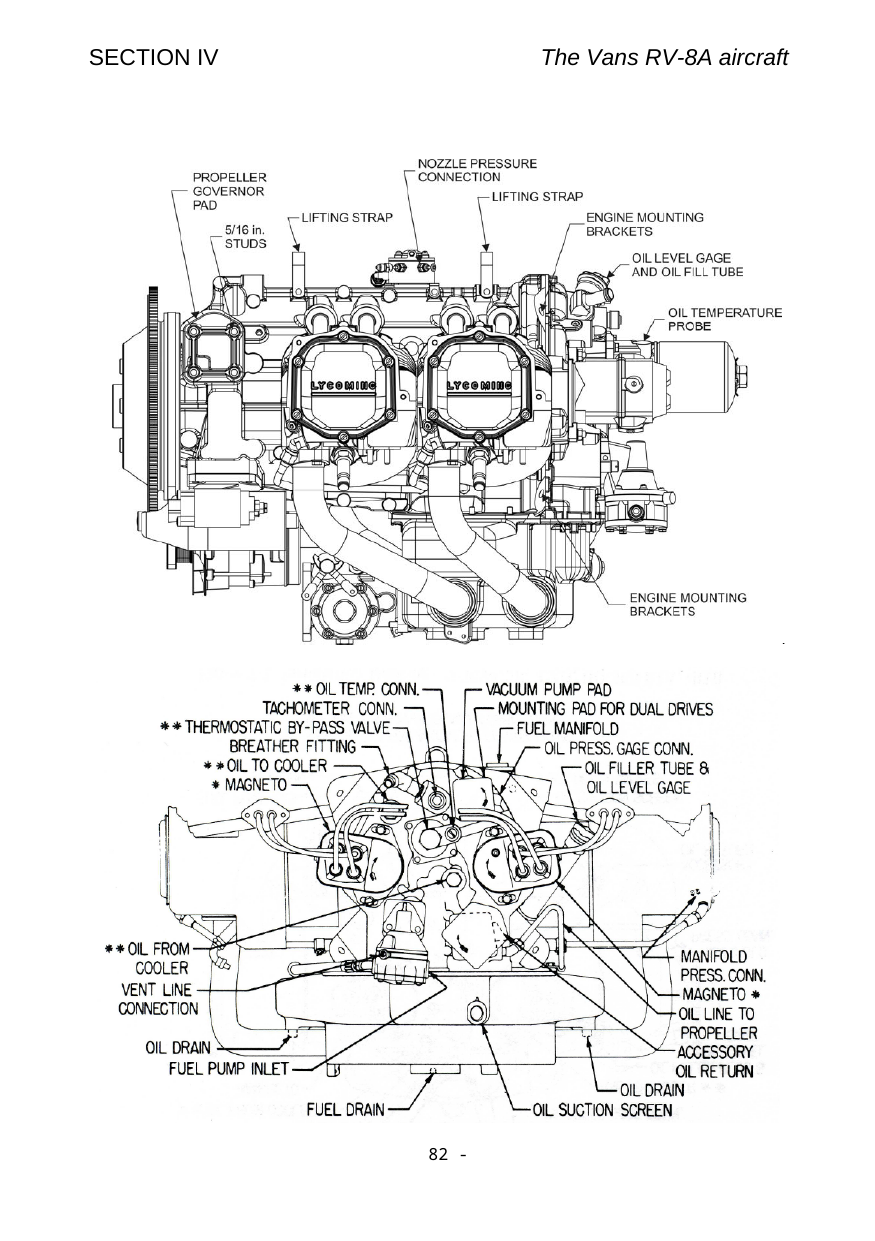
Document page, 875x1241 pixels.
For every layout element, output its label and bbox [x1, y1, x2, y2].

picture [88, 123, 798, 655]
picture [88, 667, 796, 1138]
